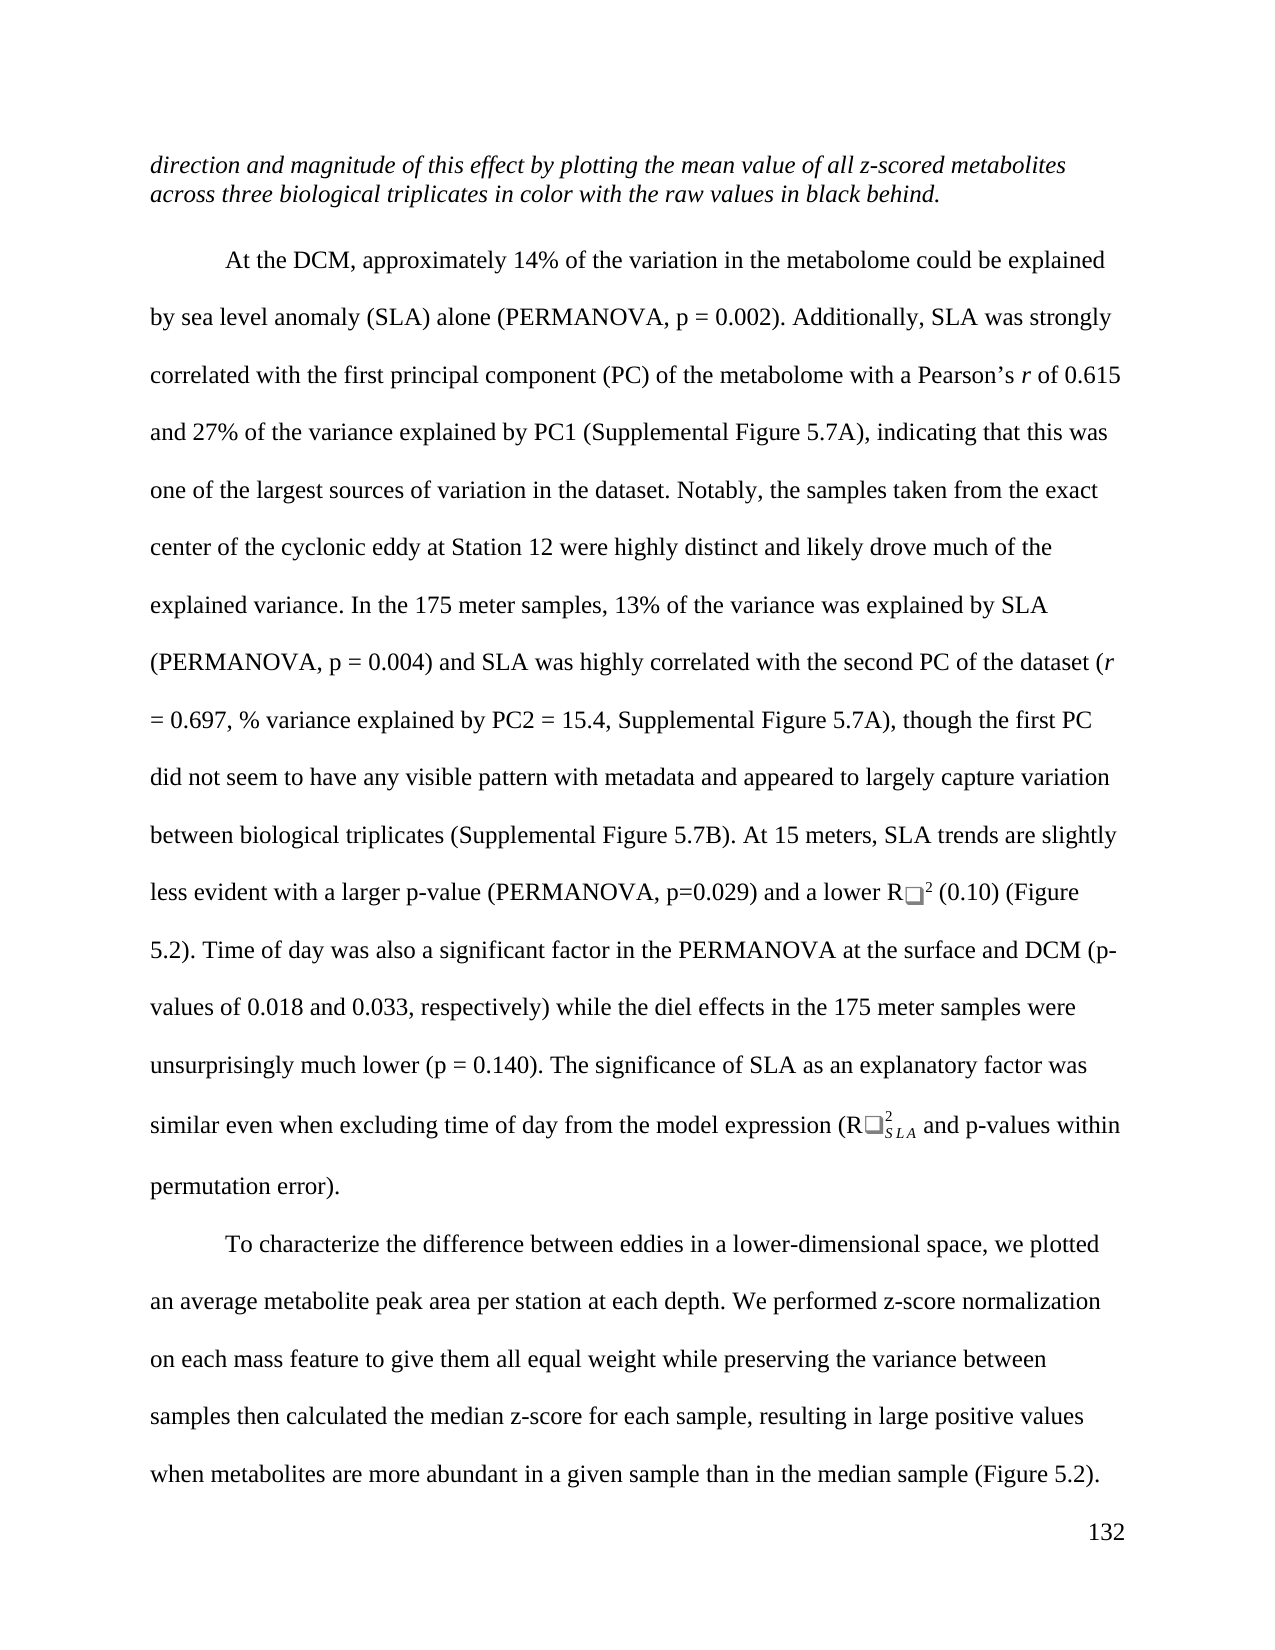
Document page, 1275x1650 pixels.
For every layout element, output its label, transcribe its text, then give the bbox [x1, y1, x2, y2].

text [150, 1229, 1125, 1487]
text At the DCM, approximately 14% of the variation in the metabolome could be explained by sea level anomaly (SLA) alone (PERMANOVA, p = 0.002). Additionally, SLA was strongly correlated with the first principal component (PC) of the metabolome with a Pearson’s r of 0.615 and 27% of the variance explained by PC1 (Supplemental Figure 5.7A), indicating that this was one of the largest sources of variation in the dataset. Notably, the samples taken from the exact center of the cyclonic eddy at Station 12 were highly distinct and likely drove much of the explained variance. In the 175 meter samples, 13% of the variance was explained by SLA (PERMANOVA, p = 0.004) and SLA was highly correlated with the second PC of the dataset (r = 0.697, % variance explained by PC2 = 15.4, Supplemental Figure 5.7A), though the first PC did not seem to have any visible pattern with metadata and appeared to largely capture variation between biological triplicates (Supplemental Figure 5.7B). At 15 meters, SLA trends are slightly less evident with a larger p-value (PERMANOVA, p=0.029) and a lower R (0.10) (Figure 5.2). Time of day was also a significant factor in the PERMANOVA at the surface and DCM (p-values of 0.018 and 0.033, respectively) while the diel effects in the 175 meter samples were unsurprisingly much lower (p = 0.140). The significance of SLA as an explanatory factor was similar even when excluding time of day from the model expression (R and p-values within permutation error). [150, 245, 1125, 1200]
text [150, 150, 1125, 207]
